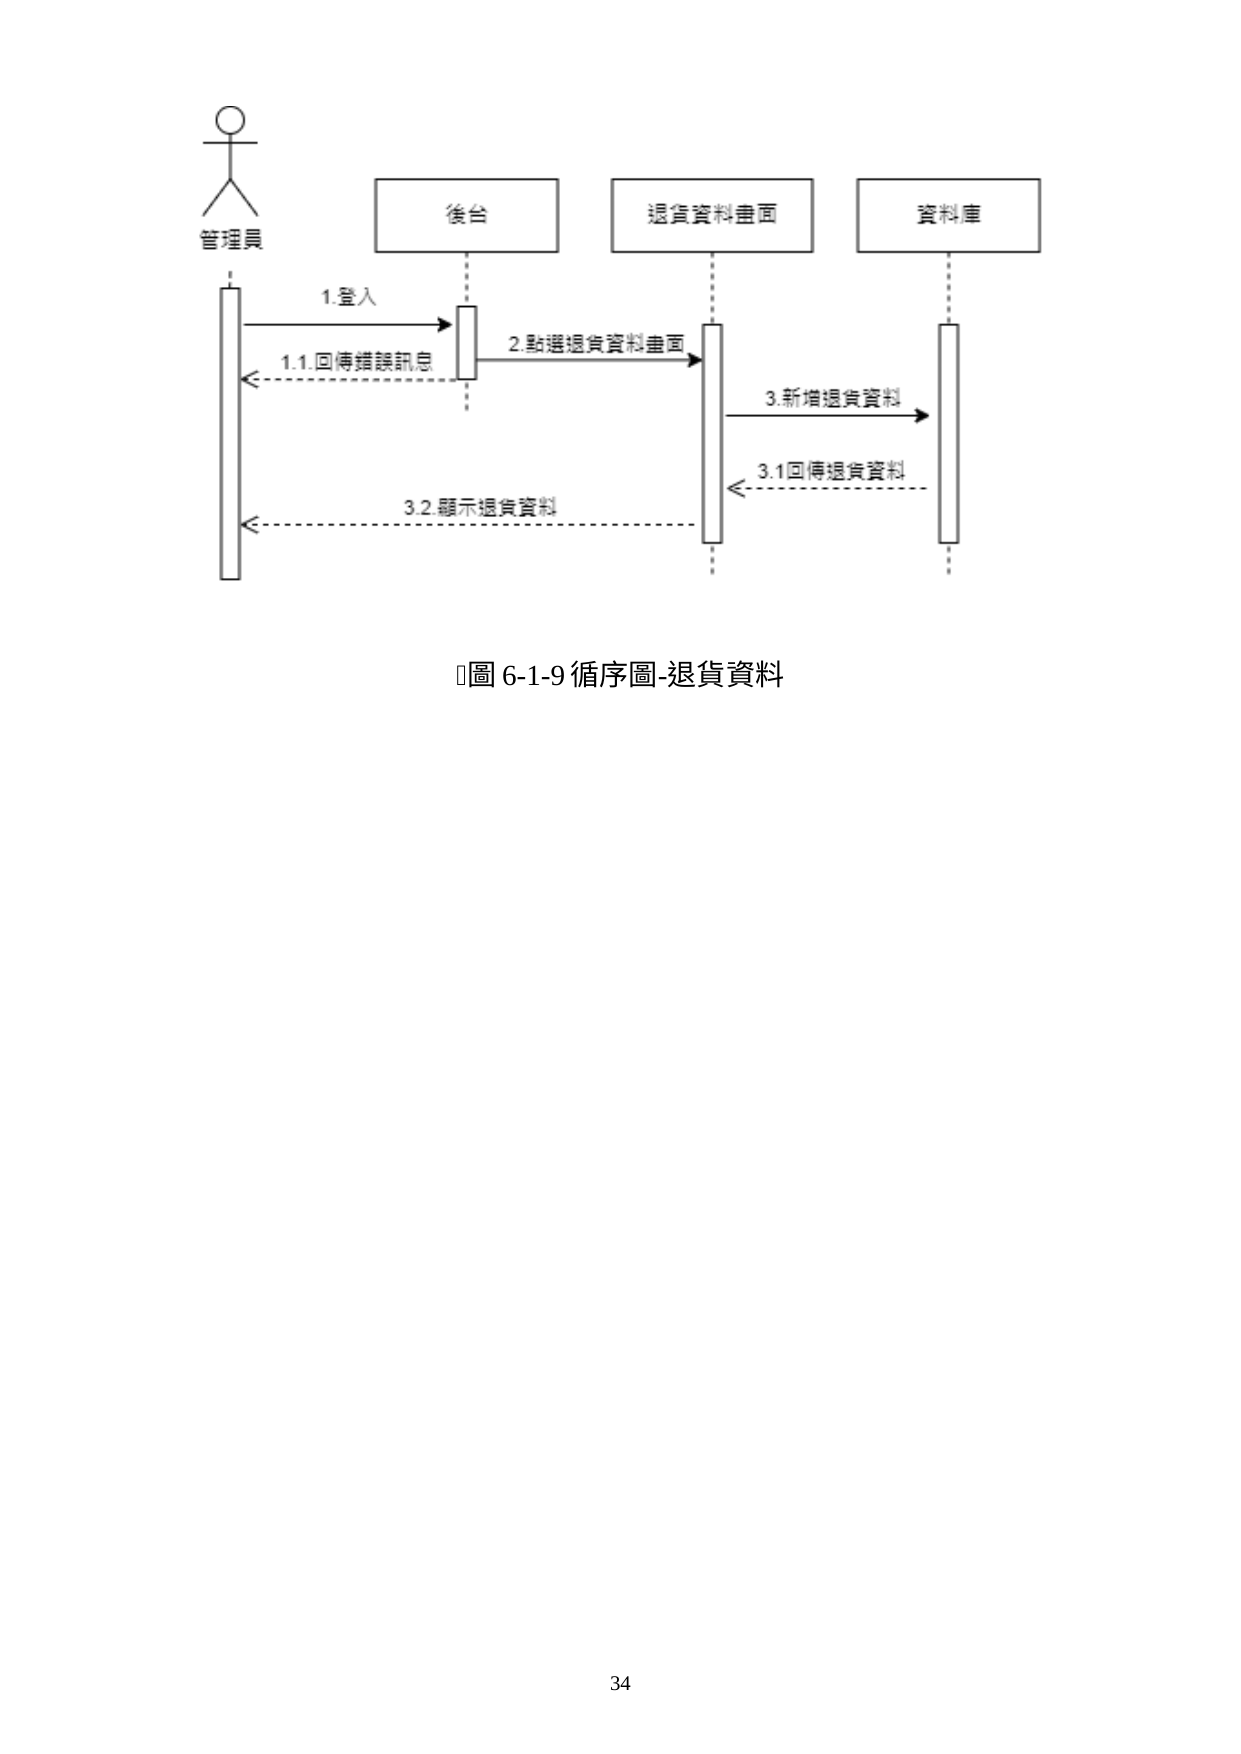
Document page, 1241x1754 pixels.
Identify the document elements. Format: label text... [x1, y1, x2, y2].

picture [198, 106, 1042, 645]
text 圖6-1-9 循序圖-退貨資料 [89, 650, 1152, 696]
